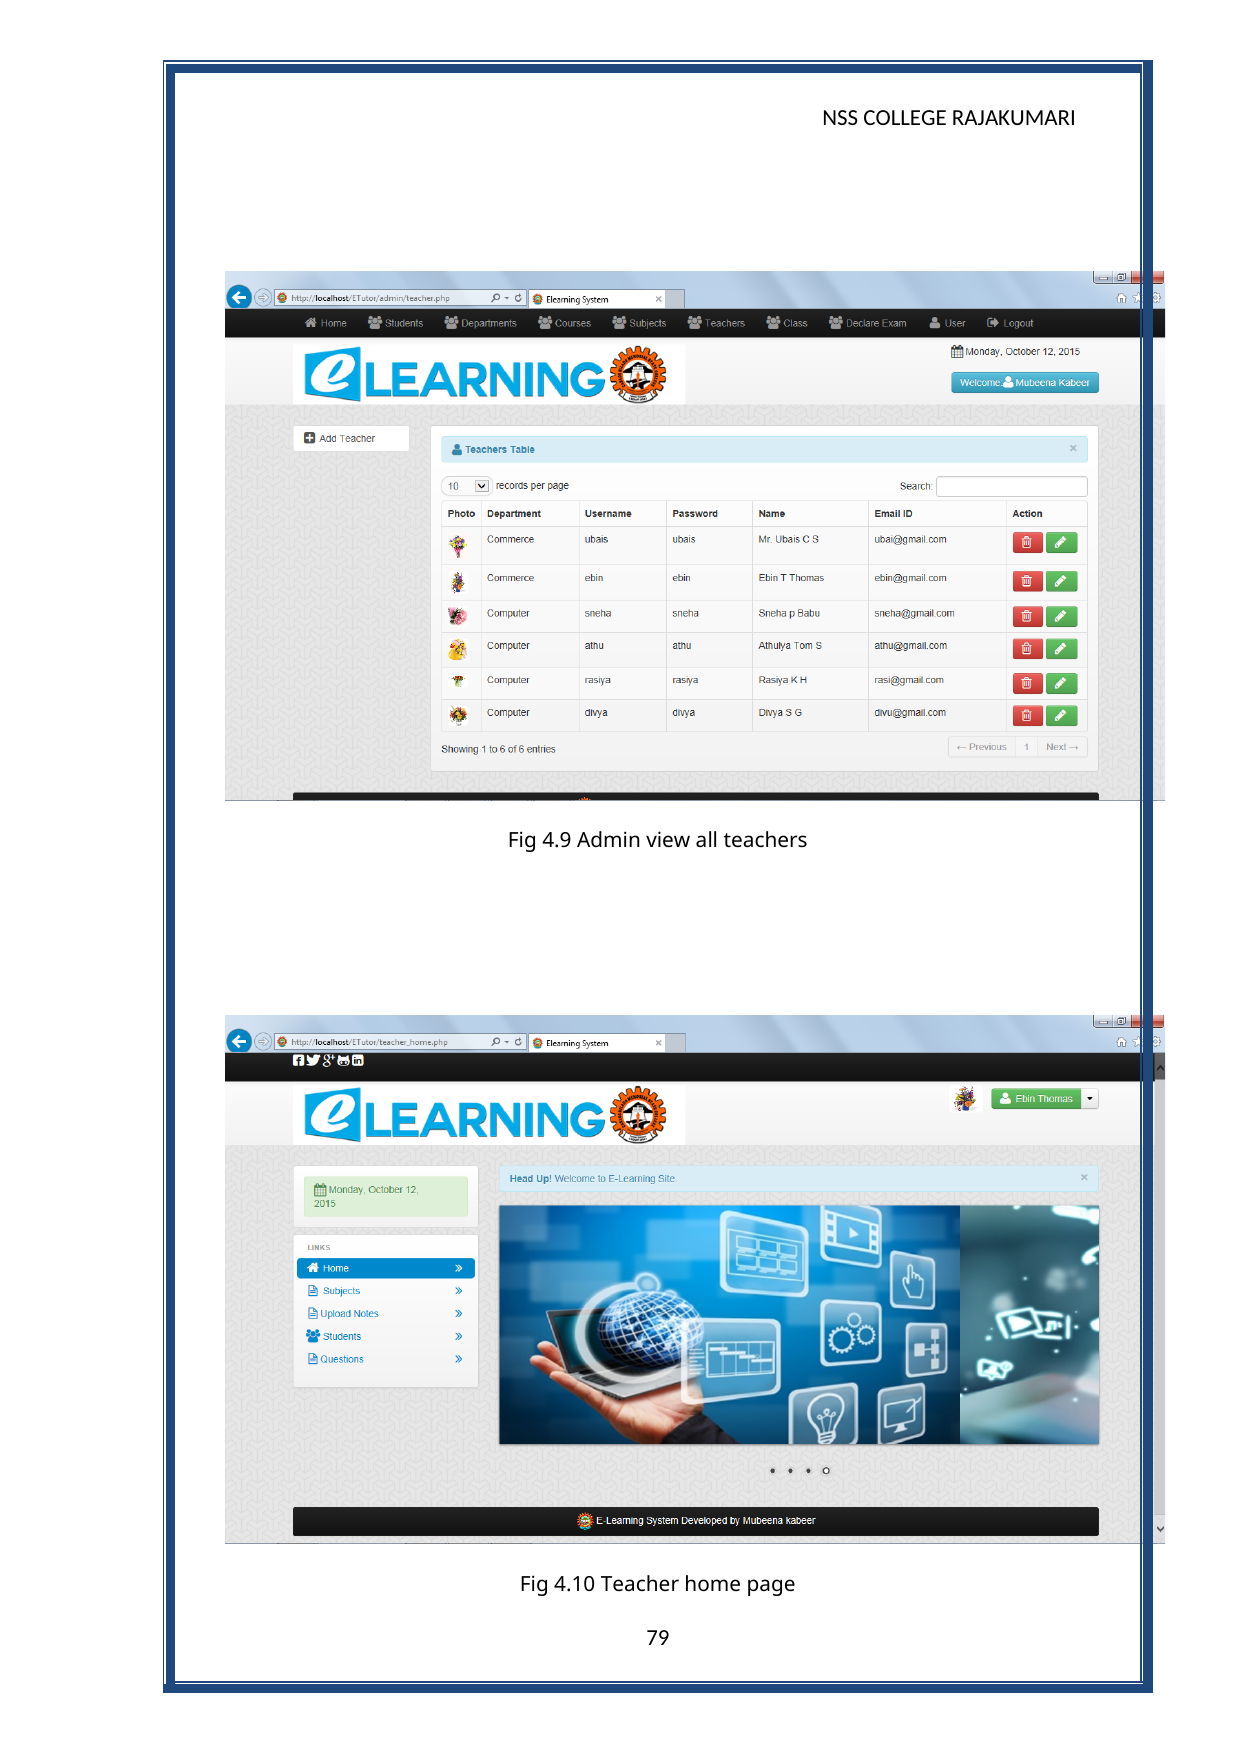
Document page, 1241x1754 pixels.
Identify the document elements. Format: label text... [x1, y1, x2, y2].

picture [225, 1015, 1140, 1544]
text Fig 4.10 Teacher home page [225, 1569, 1090, 1597]
text Fig 4.9 Admin view all teachers [225, 825, 1090, 854]
picture [1153, 271, 1166, 801]
picture [225, 271, 1140, 801]
picture [1153, 1015, 1166, 1544]
